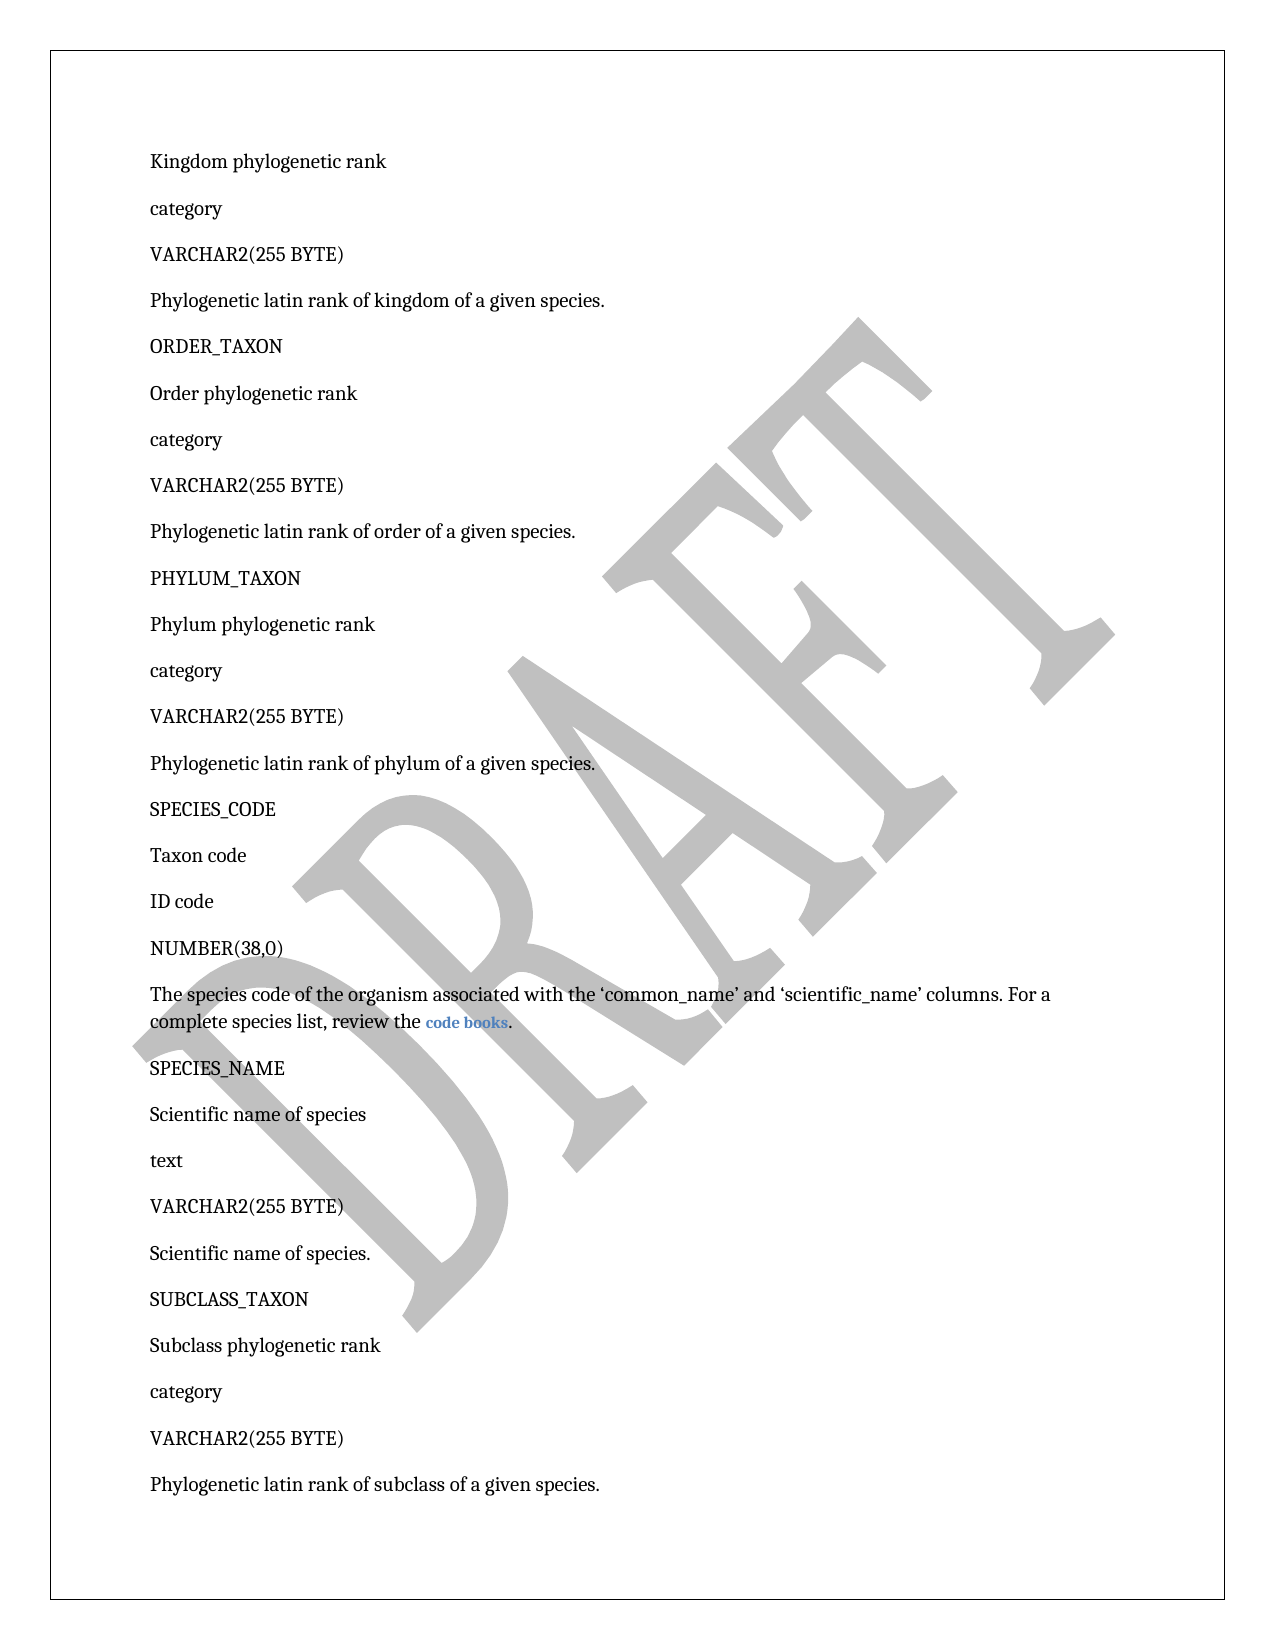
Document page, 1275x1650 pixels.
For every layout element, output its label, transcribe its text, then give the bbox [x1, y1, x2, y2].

text category [150, 196, 1125, 220]
text VARCHAR2(255 BYTE) [150, 242, 1125, 266]
text Order phylogenetic rank [150, 381, 1125, 405]
text Phylogenetic latin rank of kingdom of a given species. [150, 289, 1125, 313]
text SUBCLASS_TAXON [150, 1287, 1125, 1311]
text category [150, 1380, 1125, 1404]
text SPECIES_NAME [150, 1056, 1125, 1080]
text Scientific name of species [150, 1102, 1125, 1126]
text Phylum phylogenetic rank [150, 612, 1125, 636]
text text [150, 1149, 1125, 1173]
text Phylogenetic latin rank of phylum of a given species. [150, 751, 1125, 775]
text Taxon code [150, 844, 1125, 868]
text PHYLUM_TAXON [150, 566, 1125, 590]
text SPECIES_CODE [150, 797, 1125, 821]
text NUMBER(38,0) [150, 936, 1125, 960]
text The species code of the organism associated with the ‘common_name’ and ‘scientific_name’ columns. For a complete species list, review the code books. [150, 982, 1125, 1034]
text Phylogenetic latin rank of order of a given species. [150, 520, 1125, 544]
text VARCHAR2(255 BYTE) [150, 1426, 1125, 1450]
text Subclass phylogenetic rank [150, 1334, 1125, 1358]
text ID code [150, 890, 1125, 914]
text Scientific name of species. [150, 1241, 1125, 1265]
text category [150, 427, 1125, 451]
text category [150, 659, 1125, 683]
text Kingdom phylogenetic rank [150, 150, 1125, 174]
text VARCHAR2(255 BYTE) [150, 705, 1125, 729]
text Phylogenetic latin rank of subclass of a given species. [150, 1472, 1125, 1496]
text ORDER_TAXON [150, 335, 1125, 359]
text VARCHAR2(255 BYTE) [150, 474, 1125, 498]
text VARCHAR2(255 BYTE) [150, 1195, 1125, 1219]
